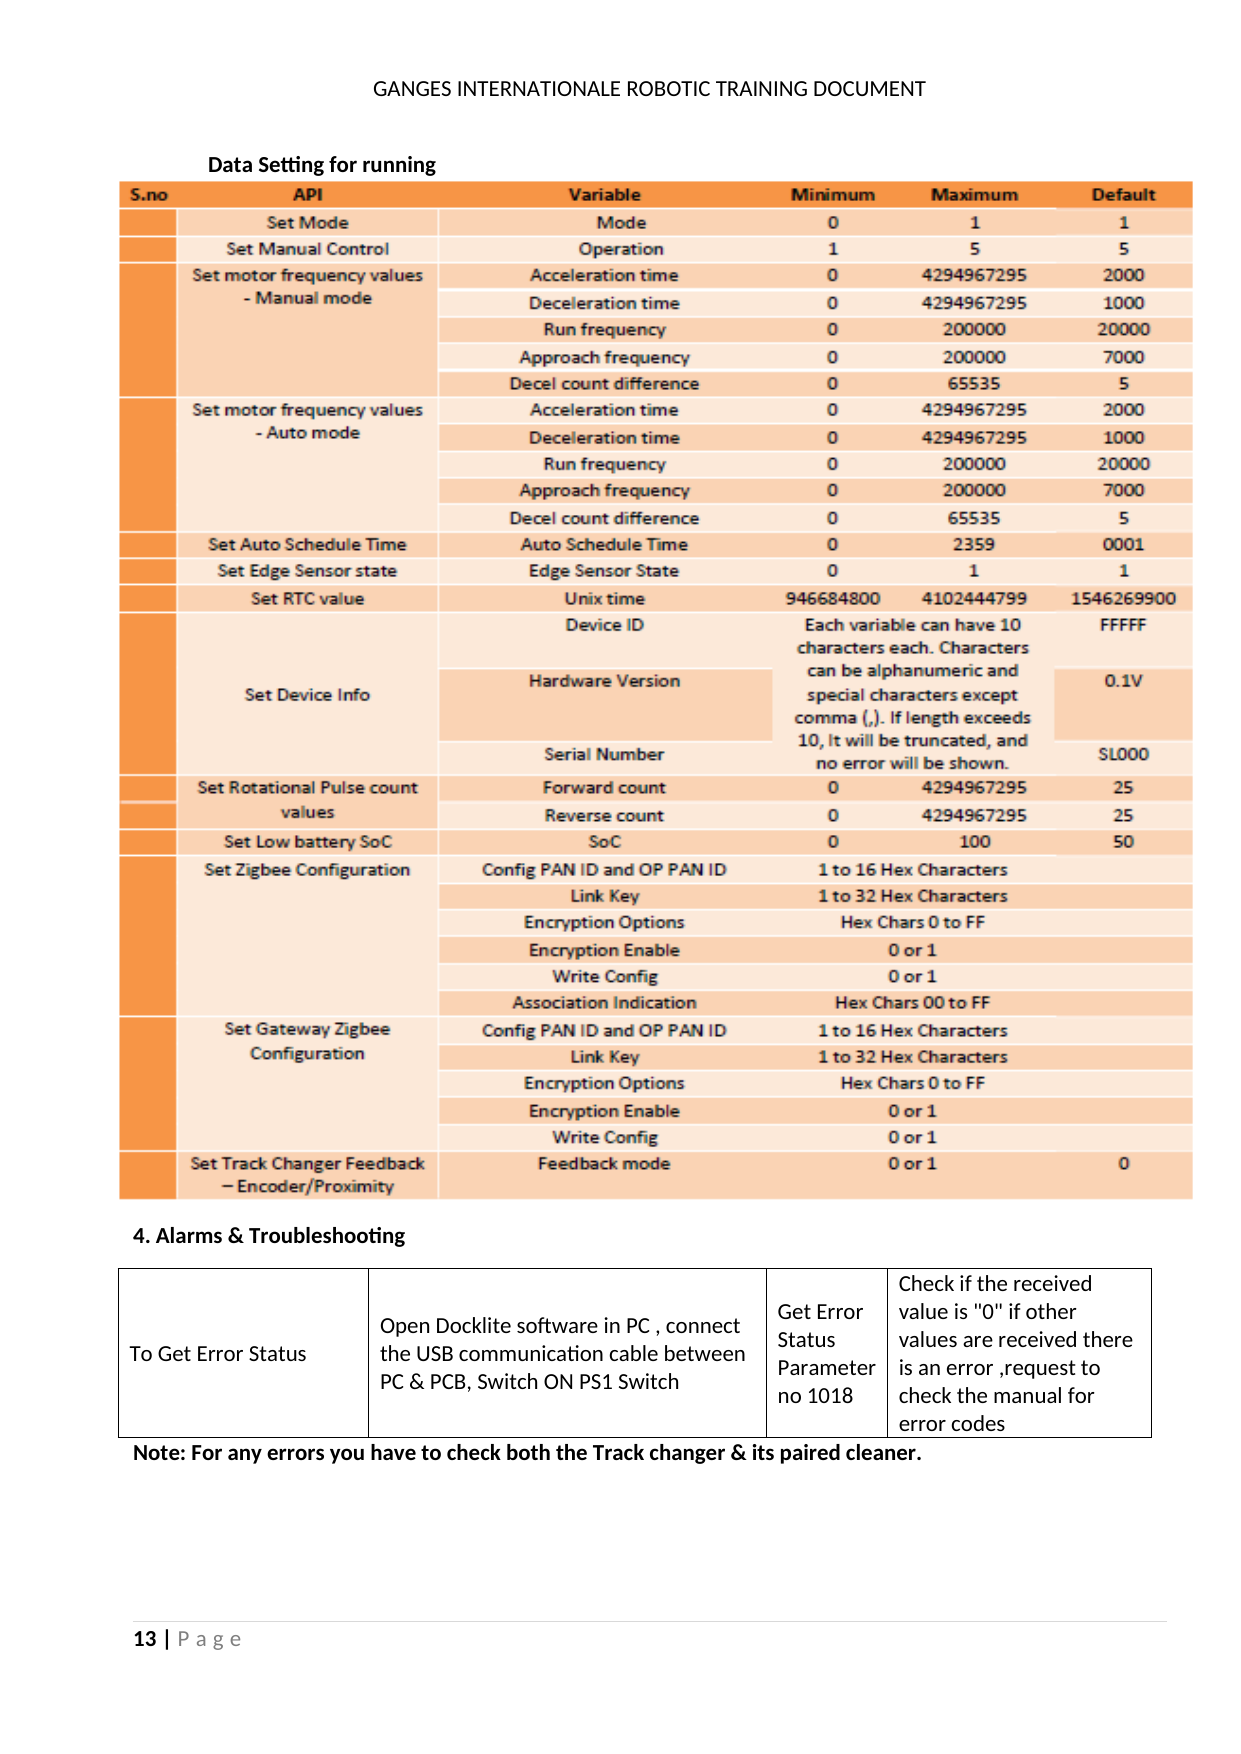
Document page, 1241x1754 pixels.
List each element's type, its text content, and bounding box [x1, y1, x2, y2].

table_header To Get Error Status [119, 1269, 368, 1437]
table_header Check if the received value is "0" if other values are received there is an error ,request to check the manual for error codes [888, 1269, 1151, 1437]
picture [118, 180, 1193, 1203]
text Note: For any errors you have to check both the Track changer & its paired cleaner. [133, 1438, 1167, 1466]
list Data Setting for running [208, 150, 1167, 178]
table_header Open Docklite software in PC , connect the USB communication cable between PC & PCB, Switch ON PS1 Switch [369, 1269, 766, 1437]
text 4. Alarms & Troubleshooting [133, 1221, 1167, 1249]
table_header Get Error Status Parameter no 1018 [767, 1269, 887, 1437]
